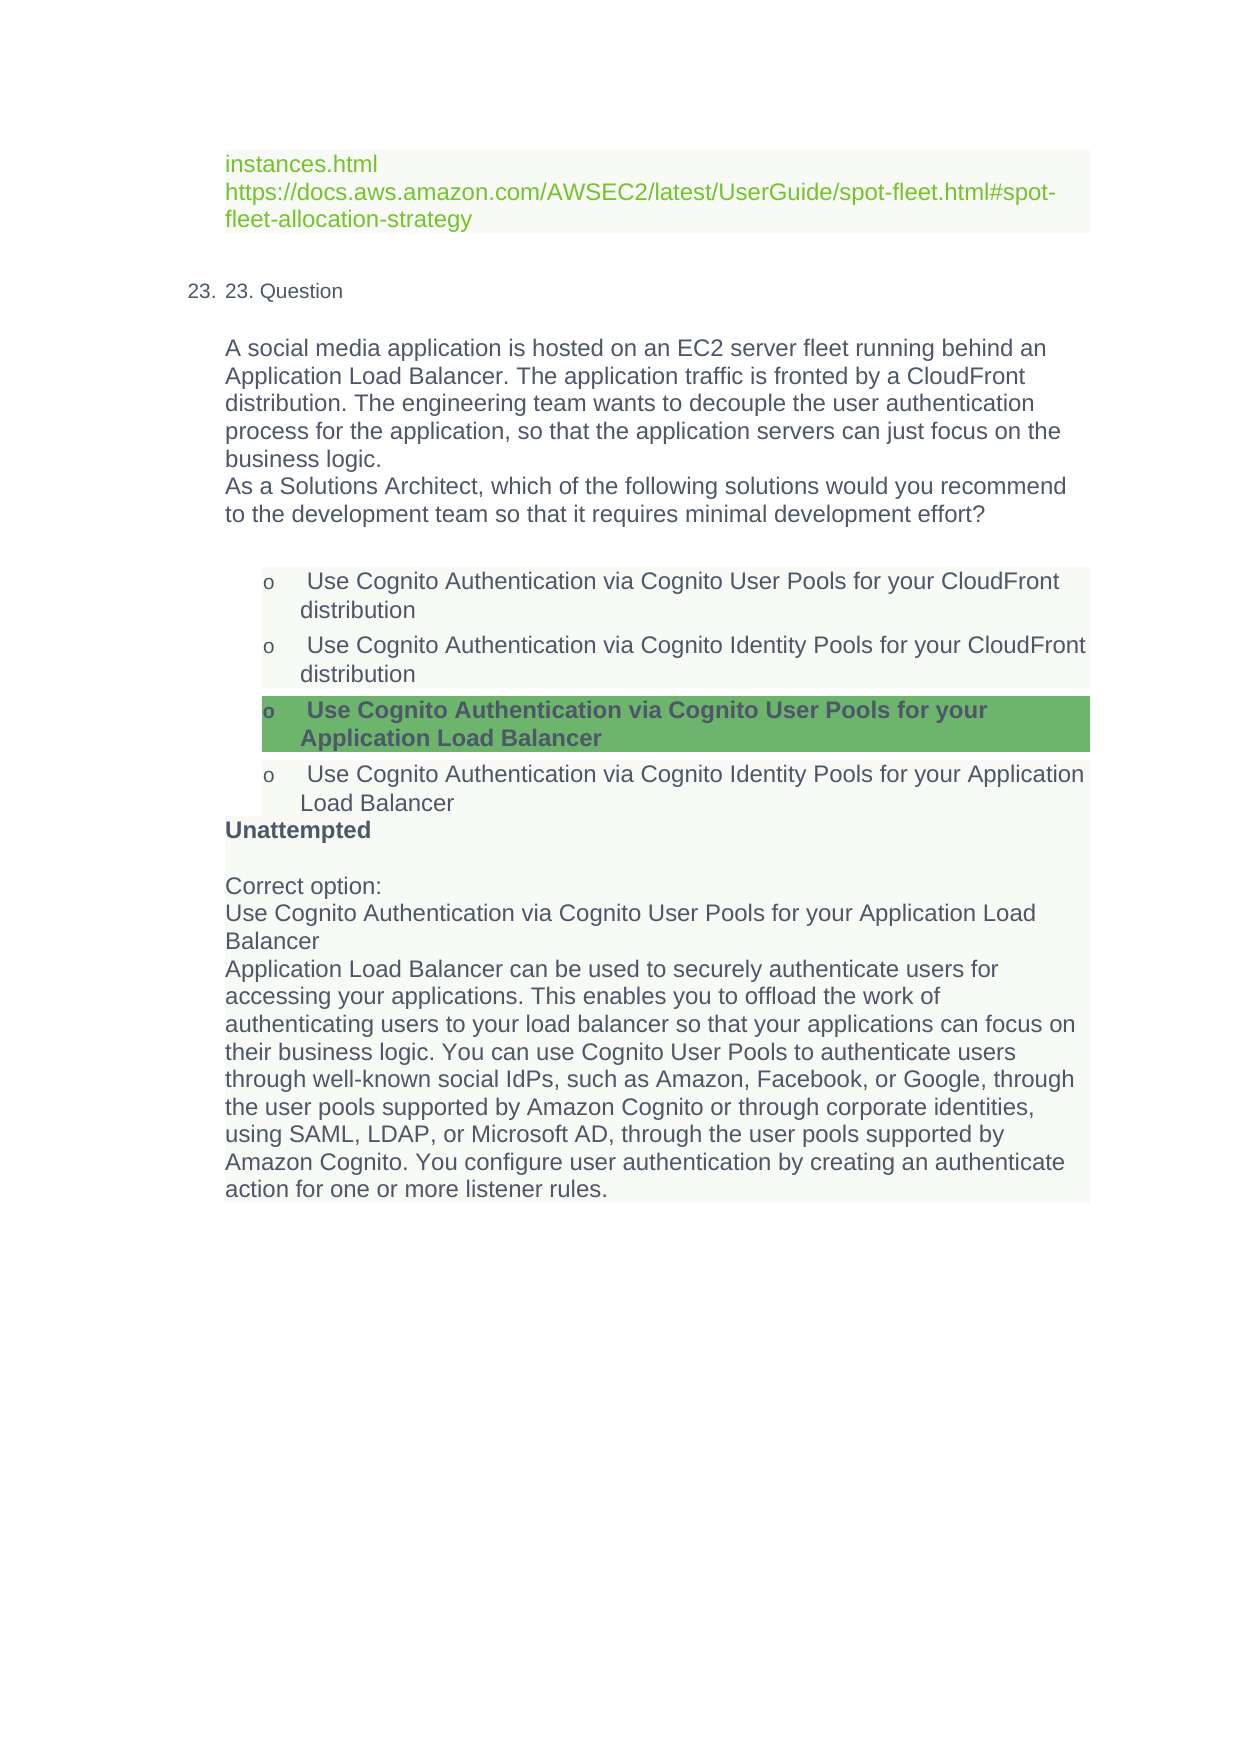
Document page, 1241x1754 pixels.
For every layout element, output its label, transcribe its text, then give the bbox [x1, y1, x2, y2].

text Unattempted [225, 816, 1090, 872]
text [225, 150, 1090, 233]
list Use Cognito Authentication via Cognito Identity Pools for your CloudFront distribution [262, 631, 1090, 688]
text A social media application is hosted on an EC2 server fleet running behind an Application Load Balancer. The application traffic is fronted by a CloudFront distribution. The engineering team wants to decouple the user authentication process for the application, so that the application servers can just focus on the business logic. As a Solutions Architect, which of the following solutions would you recommend to the development team so that it requires minimal development effort? [225, 334, 1090, 527]
list Use Cognito Authentication via Cognito User Pools for your CloudFront distribution [262, 567, 1090, 624]
list Use Cognito Authentication via Cognito User Pools for your Application Load Balancer [262, 696, 1090, 752]
text Correct option: Use Cognito Authentication via Cognito User Pools for your Application Load Balancer Application Load Balancer can be used to securely authenticate users for accessing your applications. This enables you to offload the work of authenticating users to your load balancer so that your applications can focus on their business logic. You can use Cognito User Pools to authenticate users through well-known social IdPs, such as Amazon, Facebook, or Google, through the user pools supported by Amazon Cognito or through corporate identities, using SAML, LDAP, or Microsoft AD, through the user pools supported by Amazon Cognito. You configure user authentication by creating an authenticate action for one or more listener rules. [225, 872, 1090, 1203]
list Use Cognito Authentication via Cognito Identity Pools for your Application Load Balancer [262, 760, 1090, 816]
list 23. Question [187, 273, 1090, 303]
